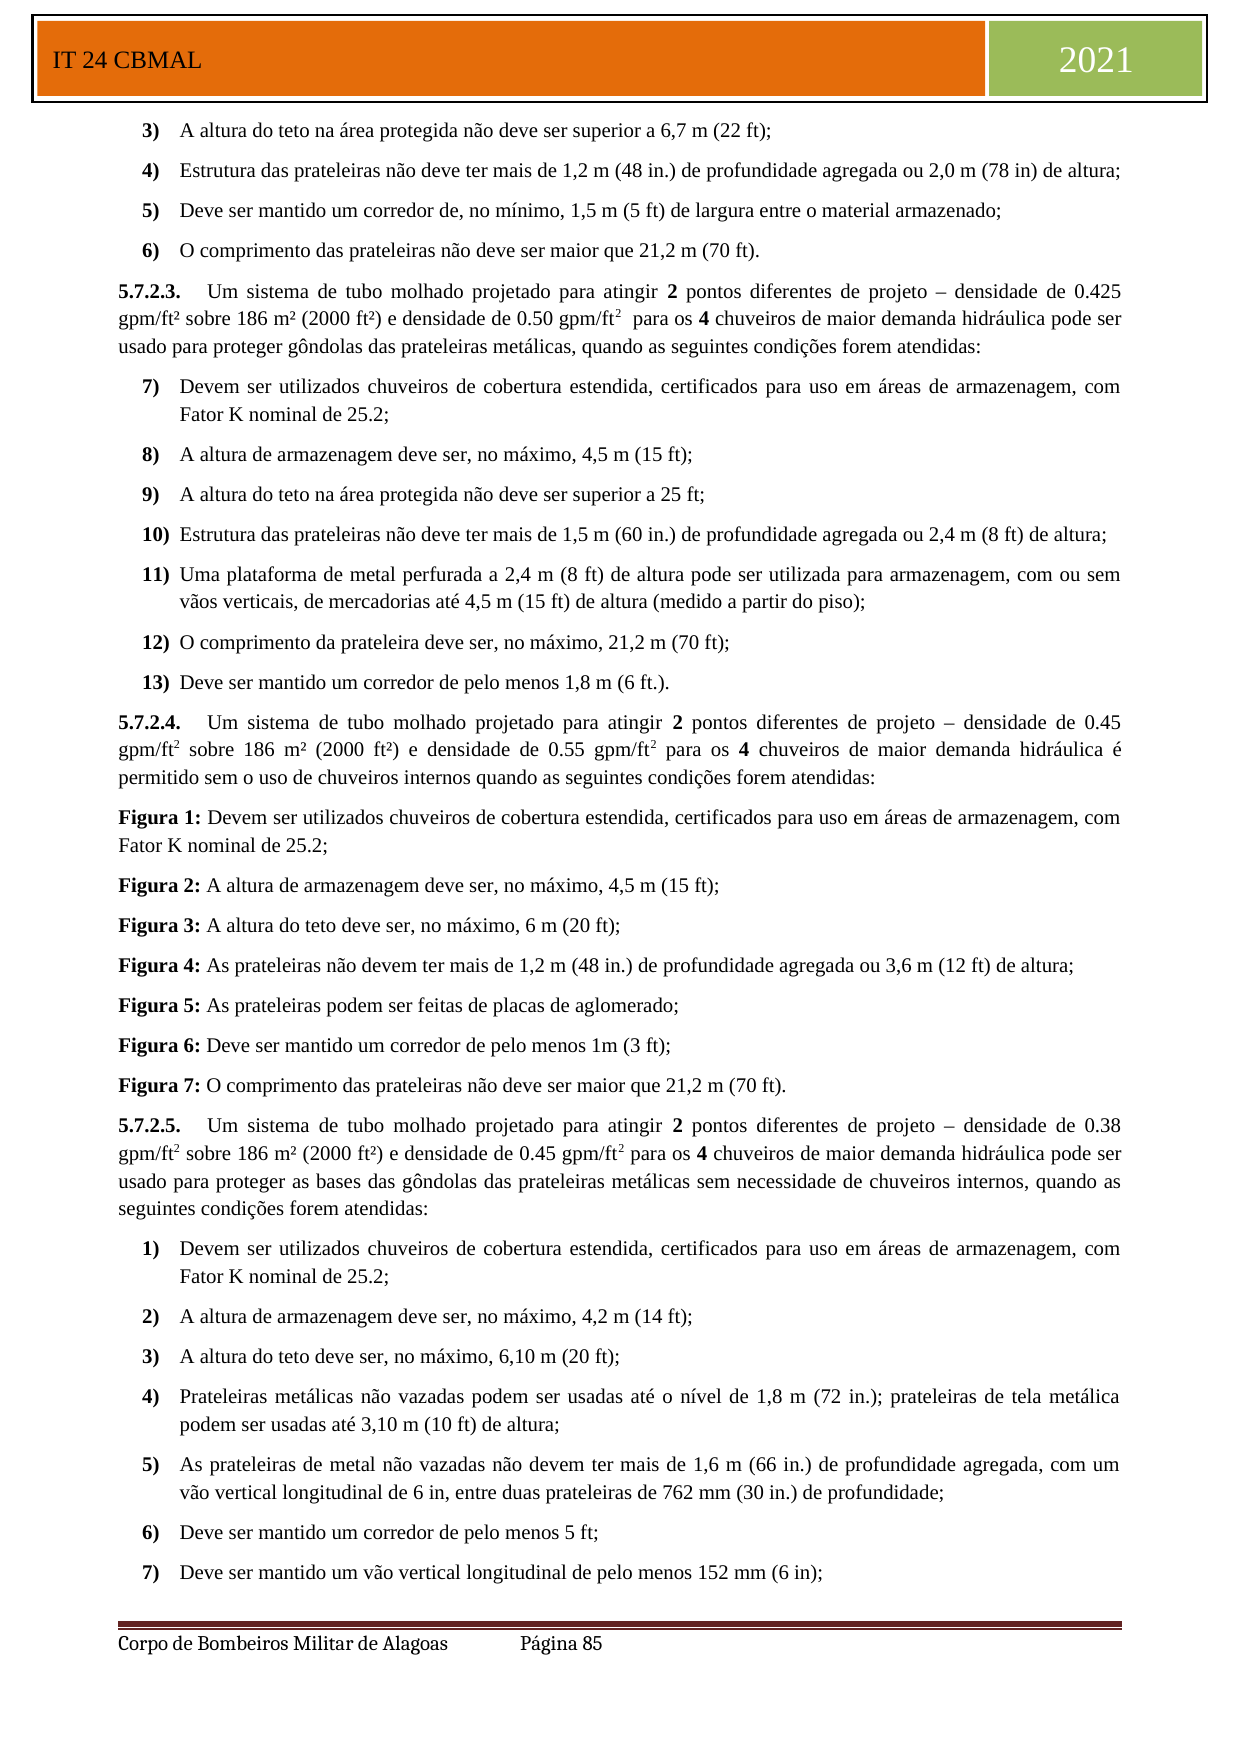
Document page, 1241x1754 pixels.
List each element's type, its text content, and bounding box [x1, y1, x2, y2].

text O comprimento das prateleiras não deve ser maior que 21,2 m (70 ft). [142, 238, 1122, 262]
text A altura do teto na área protegida não deve ser superior a 25 ft; [142, 482, 1122, 506]
text Figura 1: Devem ser utilizados chuveiros de cobertura estendida, certificados para uso em áreas de armazenagem, com Fator K nominal de 25.2; [118, 805, 1122, 857]
text A altura do teto na área protegida não deve ser superior a 6,7 m (22 ft); [142, 118, 1122, 142]
text Figura 3: A altura do teto deve ser, no máximo, 6 m (20 ft); [118, 913, 1122, 937]
text Um sistema de tubo molhado projetado para atingir 2 pontos diferentes de projeto – densidade de 0.425 gpm/ft² sobre 186 m² (2000 ft²) e densidade de 0.50 gpm/ft2 para os 4 chuveiros de maior demanda hidráulica pode ser usado para proteger gôndolas das prateleiras metálicas, quando as seguintes condições forem atendidas: [118, 278, 1122, 358]
list Devem ser utilizados chuveiros de cobertura estendida, certificados para uso em áreas de armazenagem, com Fator K nominal de 25.2; [142, 1236, 1122, 1288]
text As prateleiras de metal não vazadas não devem ter mais de 1,6 m (66 in.) de profundidade agregada, com um vão vertical longitudinal de 6 in, entre duas prateleiras de 762 mm (30 in.) de profundidade; [142, 1452, 1122, 1504]
text Prateleiras metálicas não vazadas podem ser usadas até o nível de 1,8 m (72 in.); prateleiras de tela metálica podem ser usadas até 3,10 m (10 ft) de altura; [142, 1384, 1122, 1436]
text Deve ser mantido um corredor de pelo menos 1,8 m (6 ft.). [142, 670, 1122, 694]
text A altura do teto deve ser, no máximo, 6,10 m (20 ft); [142, 1344, 1122, 1368]
text Uma plataforma de metal perfurada a 2,4 m (8 ft) de altura pode ser utilizada para armazenagem, com ou sem vãos verticais, de mercadorias até 4,5 m (15 ft) de altura (medido a partir do piso); [142, 562, 1122, 613]
text Um sistema de tubo molhado projetado para atingir 2 pontos diferentes de projeto – densidade de 0.45 gpm/ft2 sobre 186 m² (2000 ft²) e densidade de 0.55 gpm/ft2 para os 4 chuveiros de maior demanda hidráulica é permitido sem o uso de chuveiros internos quando as seguintes condições forem atendidas: [118, 710, 1122, 789]
text Deve ser mantido um corredor de pelo menos 5 ft; [142, 1520, 1122, 1544]
text Um sistema de tubo molhado projetado para atingir 2 pontos diferentes de projeto – densidade de 0.38 gpm/ft2 sobre 186 m² (2000 ft²) e densidade de 0.45 gpm/ft2 para os 4 chuveiros de maior demanda hidráulica pode ser usado para proteger as bases das gôndolas das prateleiras metálicas sem necessidade de chuveiros internos, quando as seguintes condições forem atendidas: [118, 1113, 1122, 1220]
text Figura 5: As prateleiras podem ser feitas de placas de aglomerado; [118, 993, 1122, 1017]
text A altura de armazenagem deve ser, no máximo, 4,5 m (15 ft); [142, 442, 1122, 466]
text Estrutura das prateleiras não deve ter mais de 1,2 m (48 in.) de profundidade agregada ou 2,0 m (78 in) de altura; [142, 158, 1122, 182]
text Deve ser mantido um vão vertical longitudinal de pelo menos 152 mm (6 in); [142, 1560, 1122, 1584]
text Figura 2: A altura de armazenagem deve ser, no máximo, 4,5 m (15 ft); [118, 873, 1122, 897]
text Figura 7: O comprimento das prateleiras não deve ser maior que 21,2 m (70 ft). [118, 1073, 1122, 1097]
text Figura 6: Deve ser mantido um corredor de pelo menos 1m (3 ft); [118, 1033, 1122, 1057]
text O comprimento da prateleira deve ser, no máximo, 21,2 m (70 ft); [142, 629, 1122, 654]
text A altura de armazenagem deve ser, no máximo, 4,2 m (14 ft); [142, 1304, 1122, 1328]
text Figura 4: As prateleiras não devem ter mais de 1,2 m (48 in.) de profundidade agregada ou 3,6 m (12 ft) de altura; [118, 953, 1122, 977]
text Deve ser mantido um corredor de, no mínimo, 1,5 m (5 ft) de largura entre o material armazenado; [142, 198, 1122, 222]
text Estrutura das prateleiras não deve ter mais de 1,5 m (60 in.) de profundidade agregada ou 2,4 m (8 ft) de altura; [142, 522, 1122, 546]
text Devem ser utilizados chuveiros de cobertura estendida, certificados para uso em áreas de armazenagem, com Fator K nominal de 25.2; [142, 374, 1122, 426]
